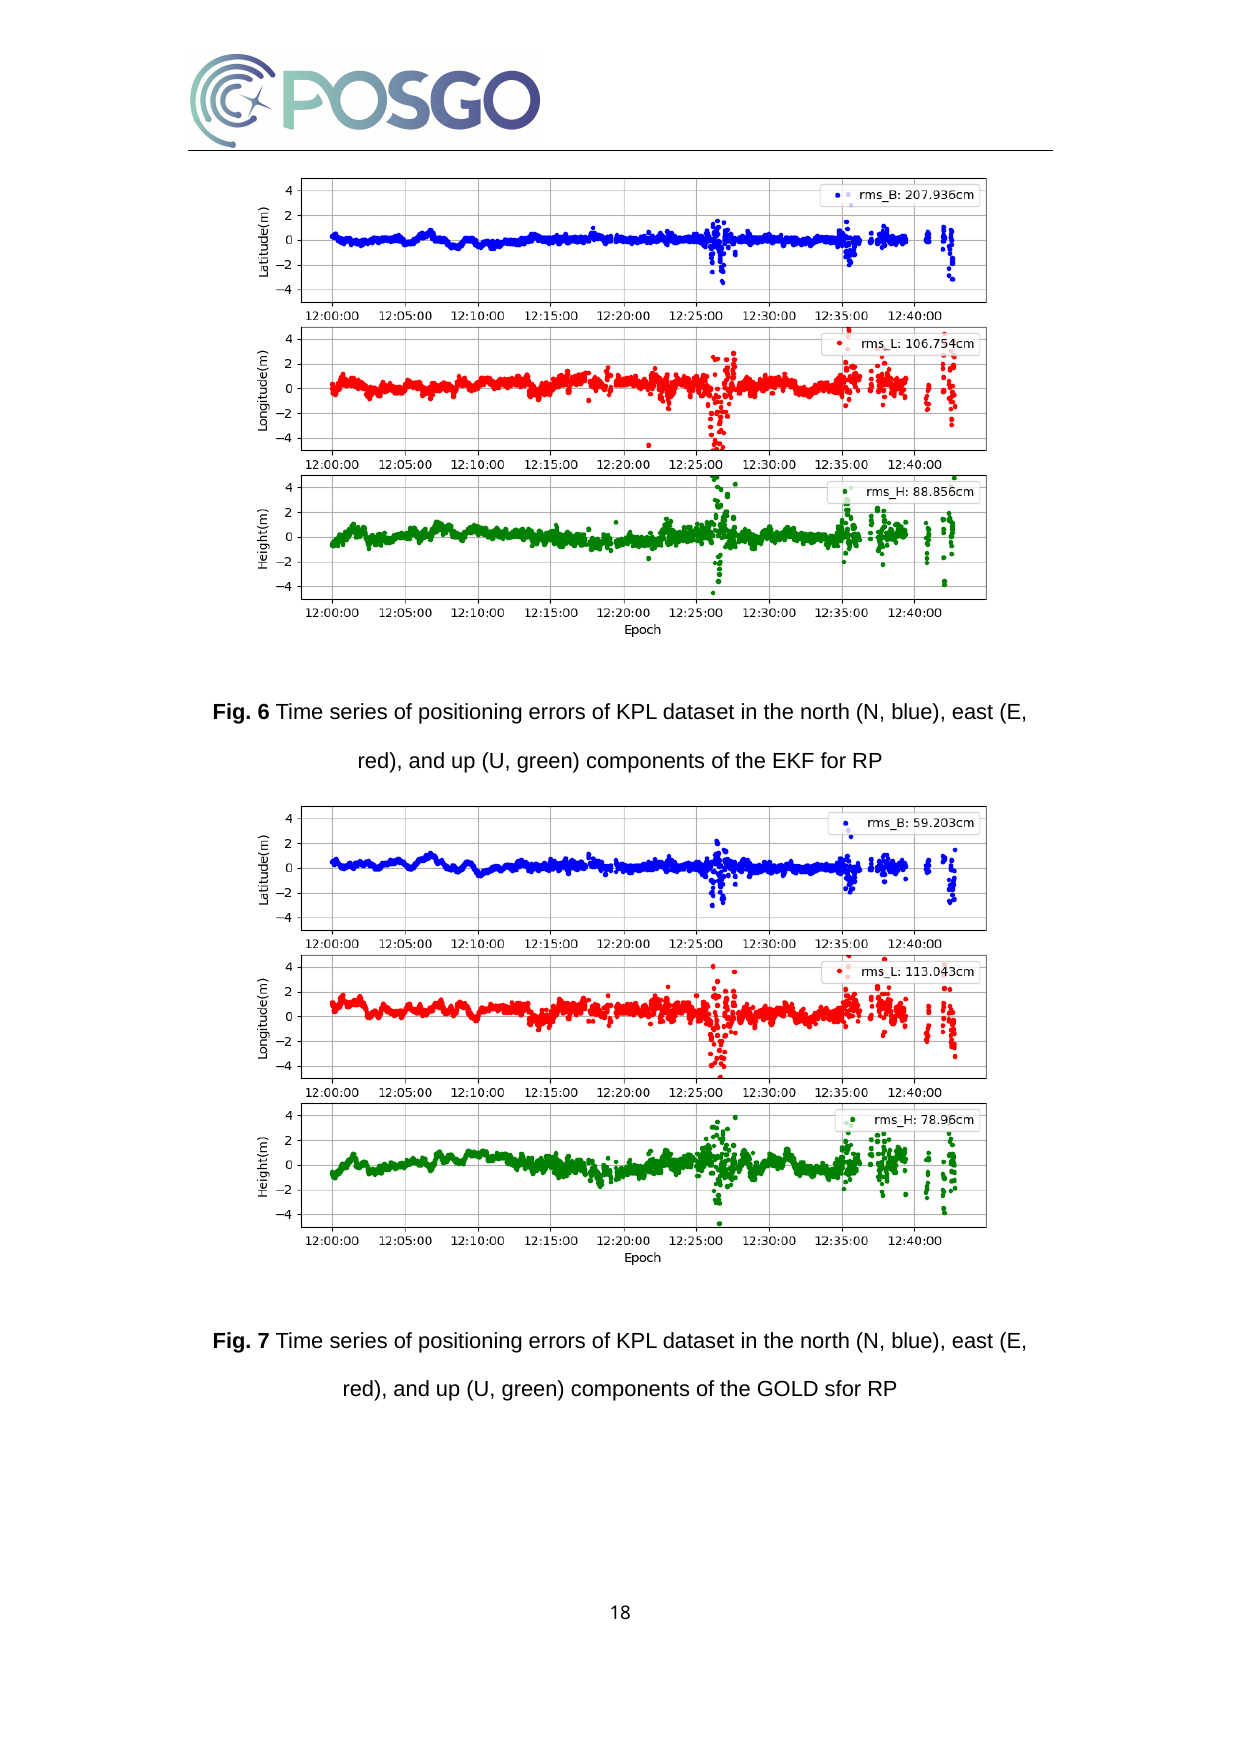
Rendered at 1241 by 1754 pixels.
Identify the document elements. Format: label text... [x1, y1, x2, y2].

picture [239, 789, 1002, 1282]
picture [187, 53, 542, 148]
text Fig. 6 Time series of positioning errors of KPL dataset in the north (N, blue), east (E, red), and up (U, green) components of the EKF for RP [187, 695, 1053, 776]
picture [239, 160, 1002, 654]
text Fig. 7 Time series of positioning errors of KPL dataset in the north (N, blue), east (E, red), and up (U, green) components of the GOLD sfor RP [187, 1324, 1053, 1405]
